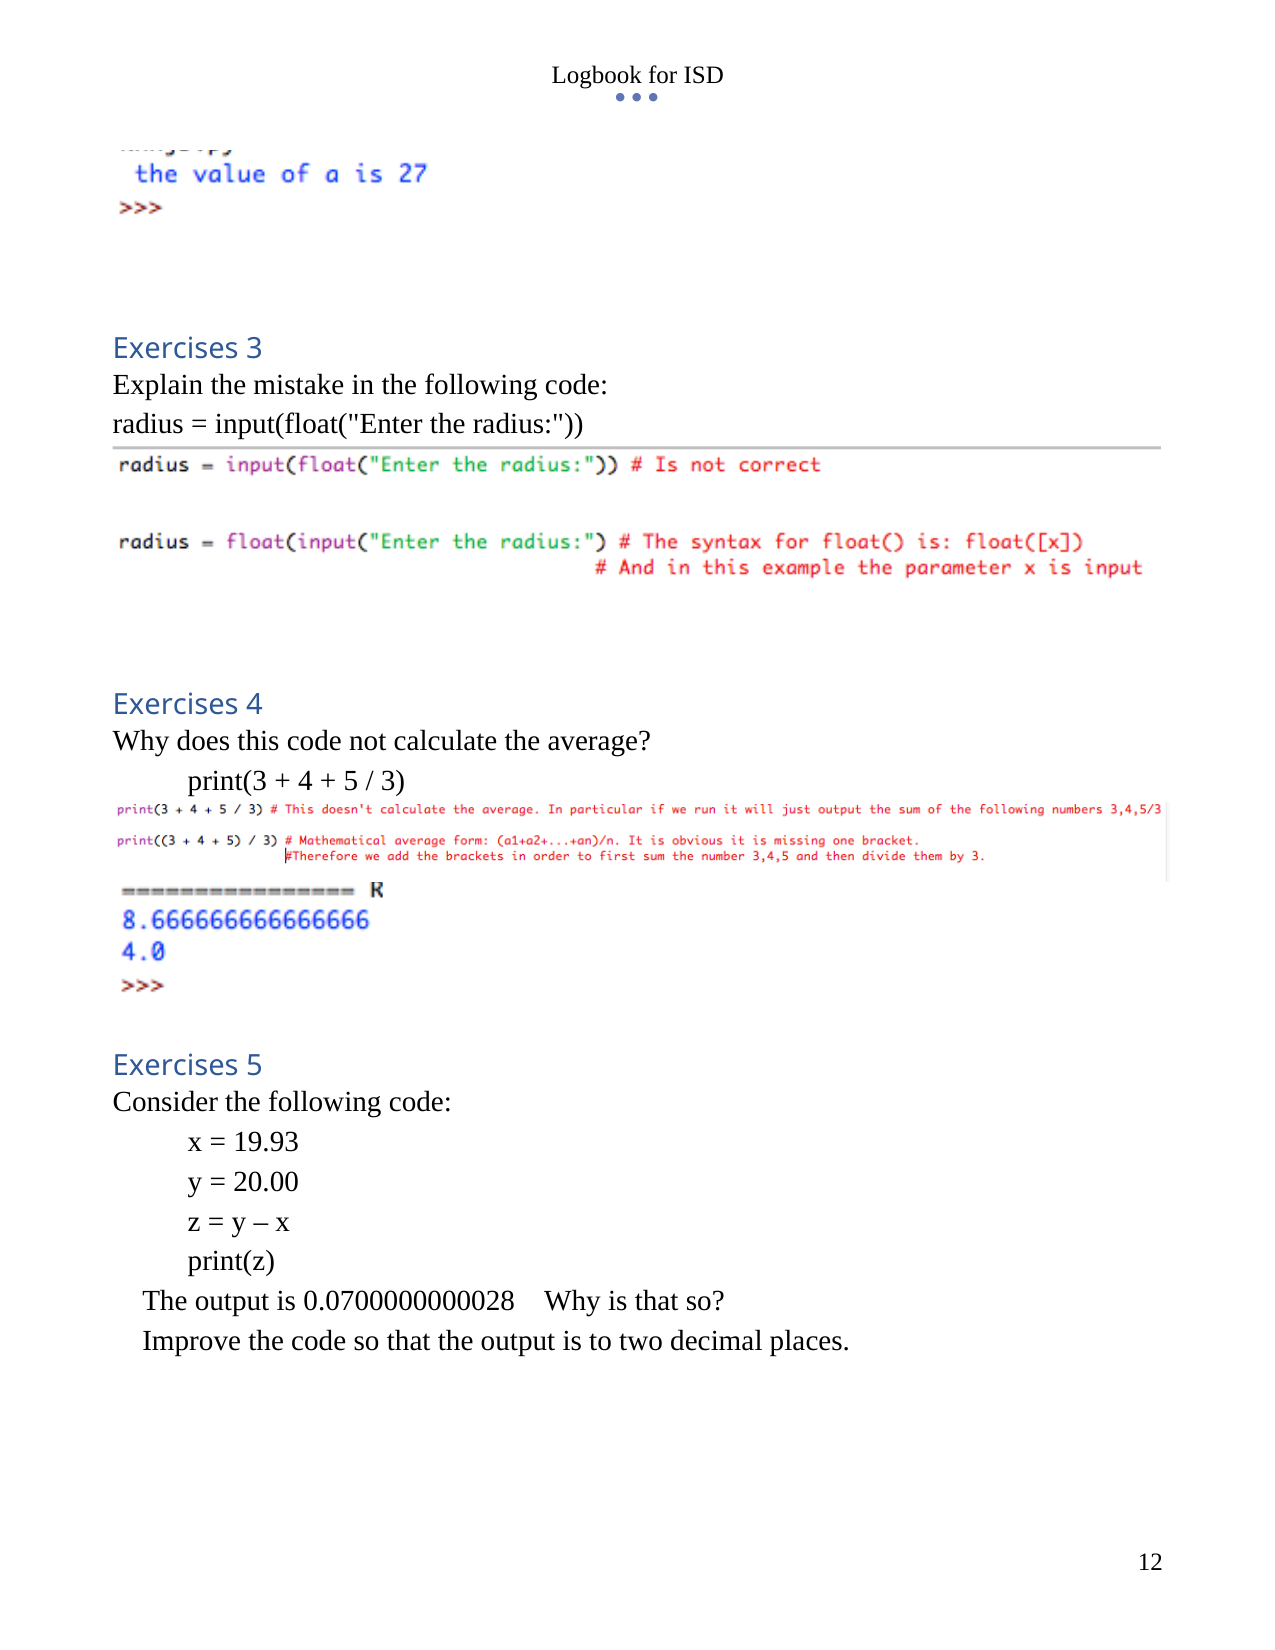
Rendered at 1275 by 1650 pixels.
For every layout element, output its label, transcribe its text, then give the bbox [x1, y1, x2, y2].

picture [112, 802, 1171, 1032]
text Improve the code so that the output is to two decimal places. [142, 1323, 1162, 1357]
text print(3 + 4 + 5 / 3) [187, 763, 1162, 796]
picture [112, 150, 468, 269]
subtitle Exercises 4 [112, 683, 1162, 723]
text x = 19.93 [187, 1124, 1162, 1158]
text The output is 0.0700000000028 Why is that so? [142, 1283, 1162, 1317]
text z = y – x [187, 1204, 1162, 1237]
text Consider the following code: [112, 1084, 1162, 1118]
text Explain the mistake in the following code: [112, 367, 1162, 400]
subtitle Exercises 3 [112, 327, 1162, 367]
text y = 20.00 [187, 1164, 1162, 1197]
picture [112, 446, 1161, 631]
text Why does this code not calculate the average? [112, 723, 1162, 756]
text print(z) [187, 1243, 1162, 1277]
subtitle Exercises 5 [112, 1044, 1162, 1084]
text radius = input(float("Enter the radius:")) [112, 407, 1162, 440]
